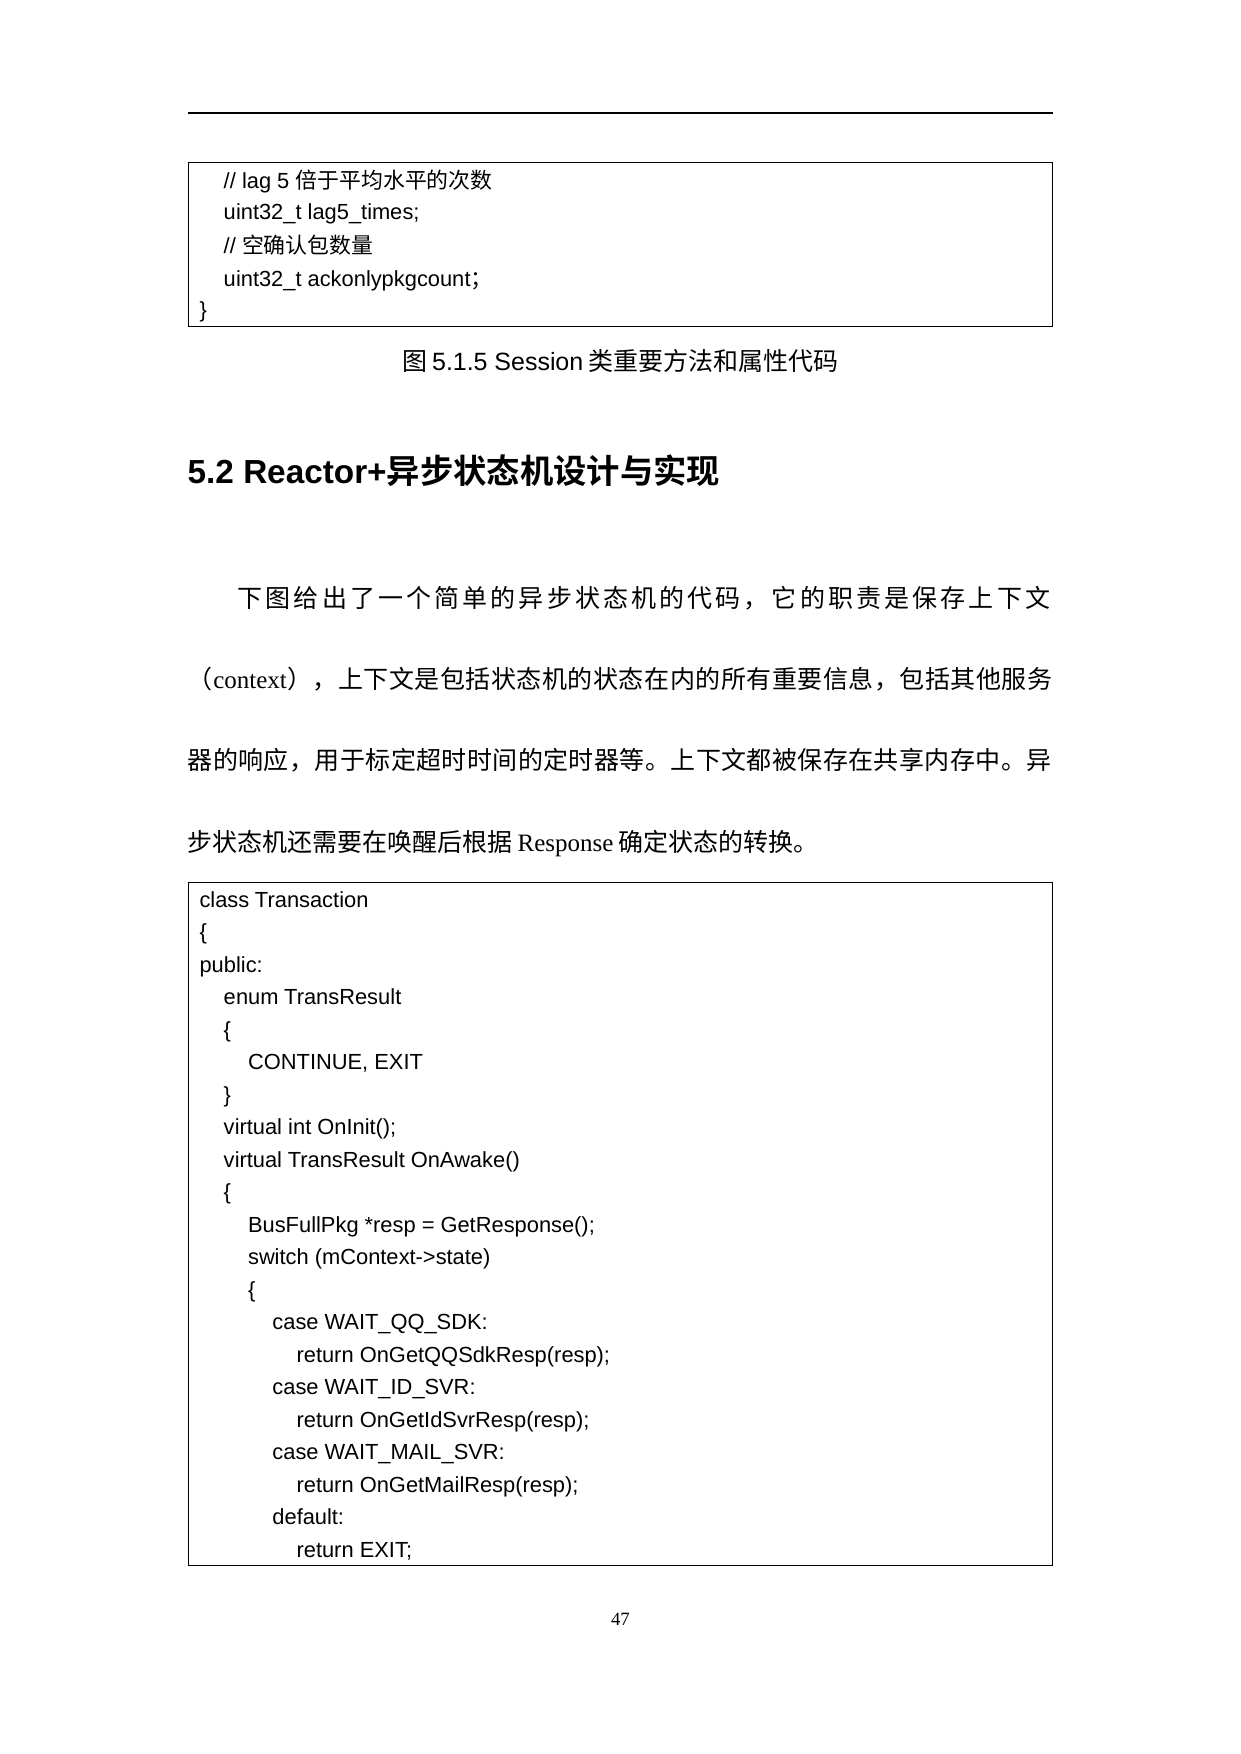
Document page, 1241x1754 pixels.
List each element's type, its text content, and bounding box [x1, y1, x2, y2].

text 下图给出了一个简单的异步状态机的代码，它的职责是保存上下文（context），上下文是包括状态机的状态在内的所有重要信息，包括其他服务器的响应，用于标定超时时间的定时器等。上下文都被保存在共享内存中。异步状态机还需要在唤醒后根据Response确定状态的转换。 [187, 564, 1053, 873]
text 图5.1.5 Session类重要方法和属性代码 [187, 327, 1053, 392]
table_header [189, 163, 1052, 326]
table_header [189, 883, 1052, 1565]
subtitle 5.2 Reactor+异步状态机设计与实现 [187, 437, 1053, 502]
